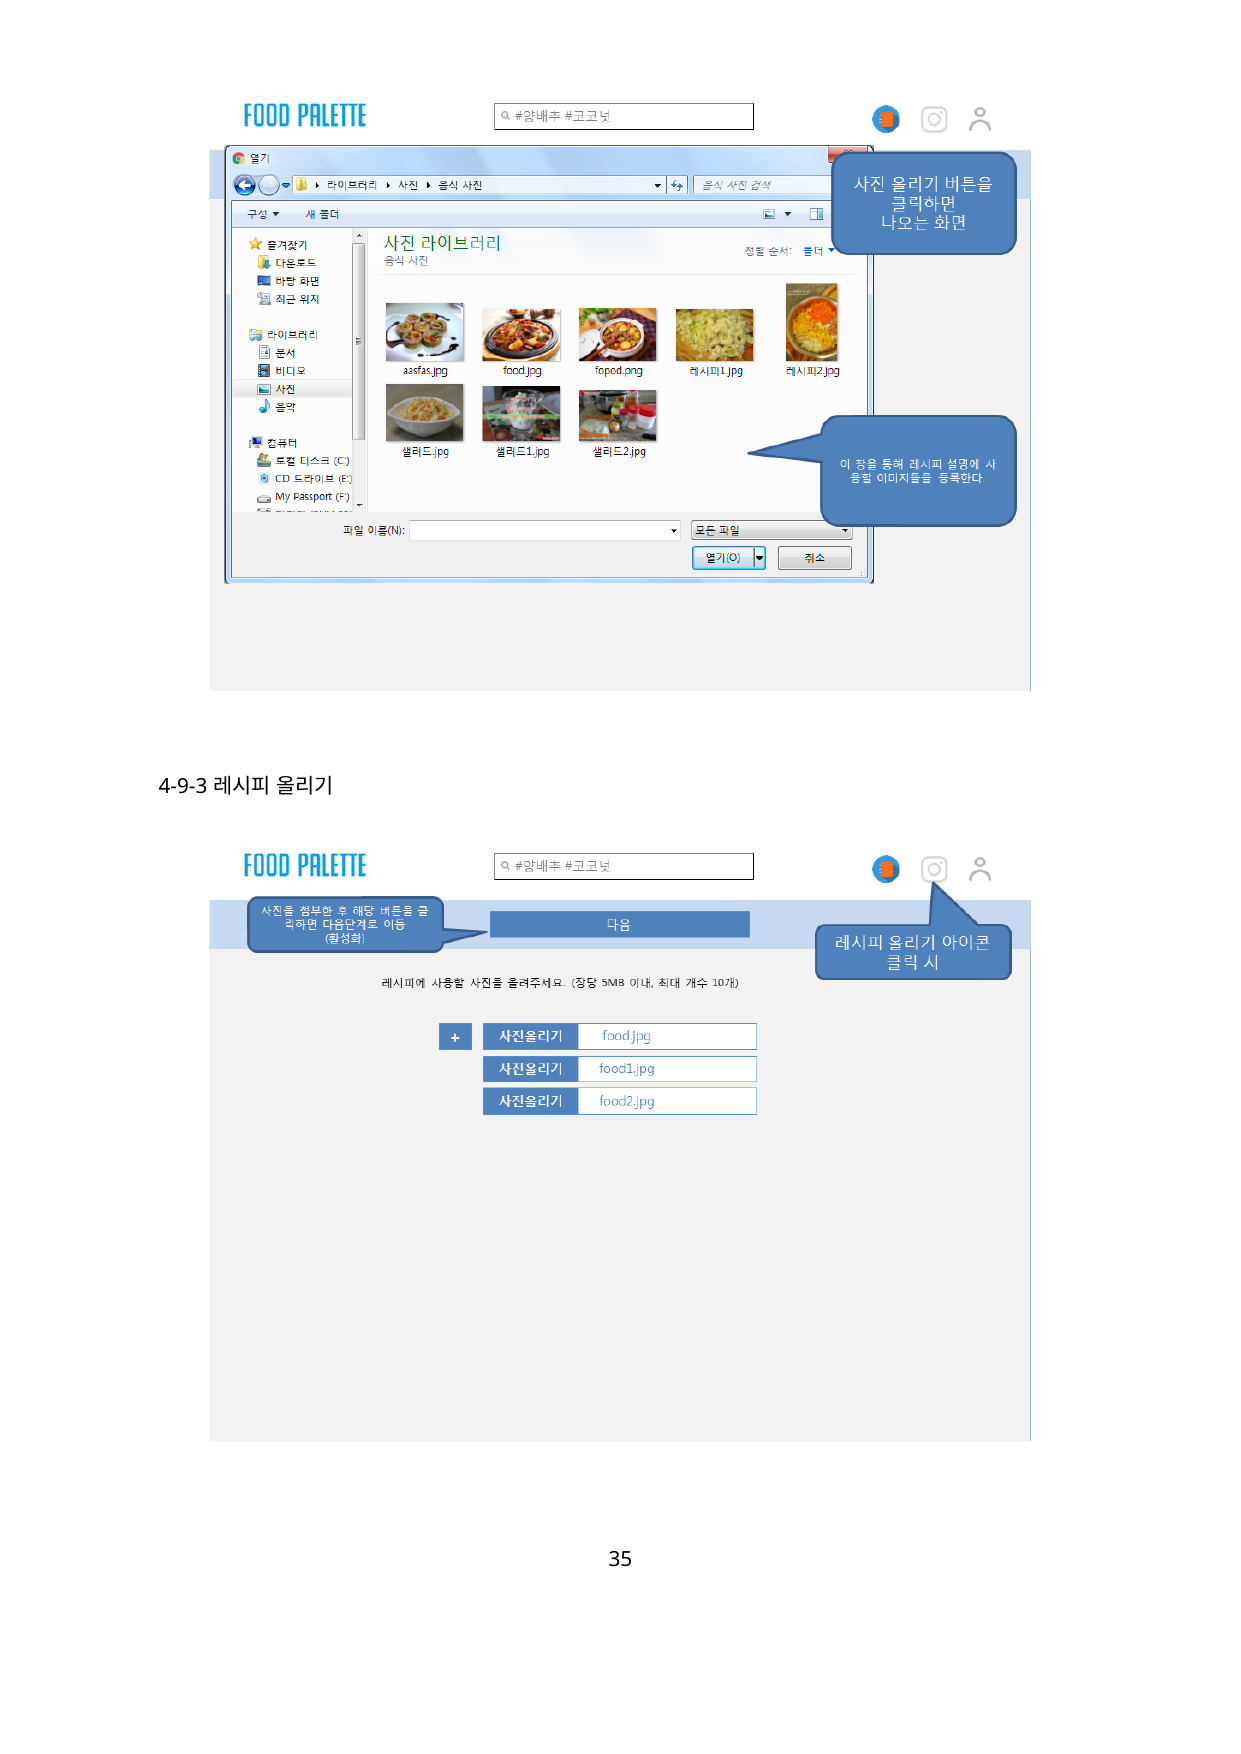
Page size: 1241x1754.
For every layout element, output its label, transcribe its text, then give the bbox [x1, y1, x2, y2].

text 4-9-3 레시피 올리기 [75, 769, 1165, 800]
picture [209, 75, 1031, 691]
picture [209, 825, 1031, 1441]
